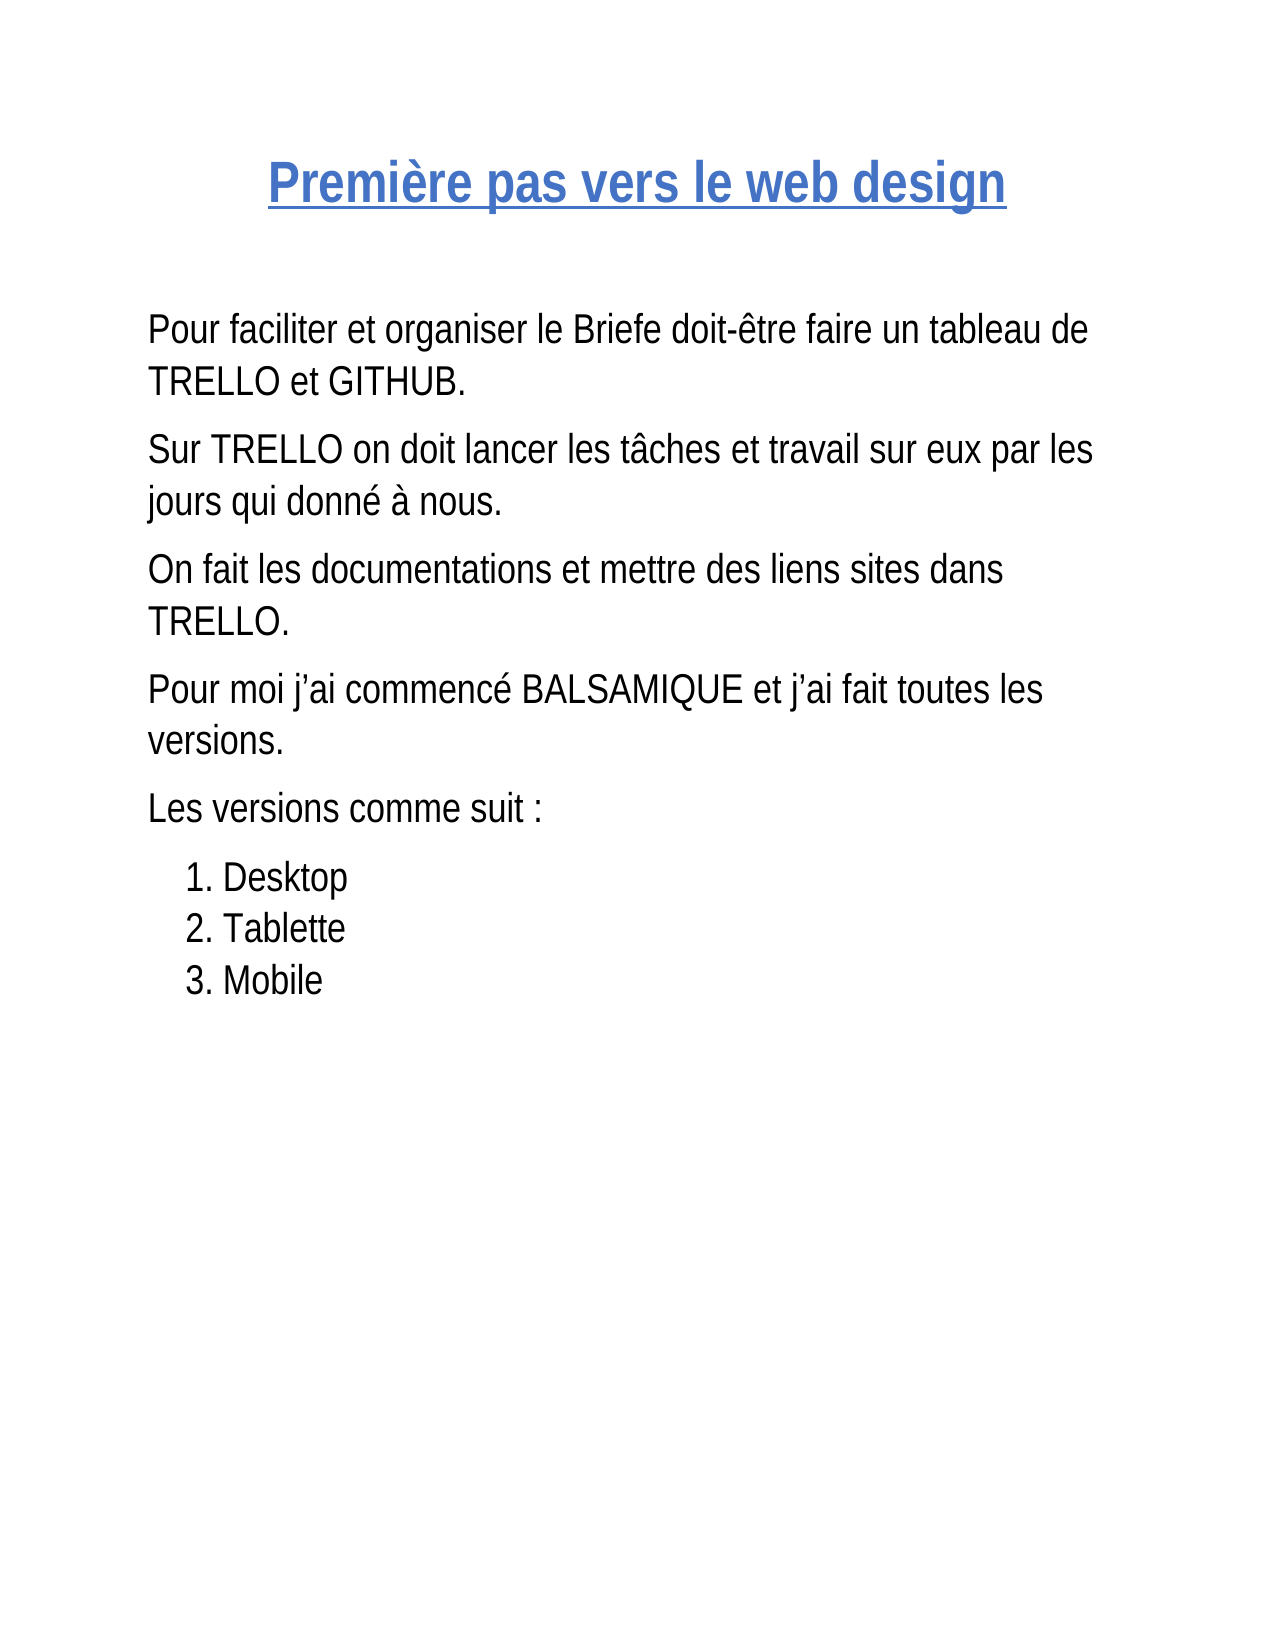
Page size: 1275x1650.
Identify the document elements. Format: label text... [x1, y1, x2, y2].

list Desktop [185, 852, 1127, 900]
list Mobile [185, 955, 1127, 1003]
text Sur TRELLO on doit lancer les tâches et travail sur eux par les jours qui donné à nous. [148, 424, 1127, 524]
list Tablette [185, 904, 1127, 952]
text Pour moi j’ai commencé BALSAMIQUE et j’ai fait toutes les versions. [148, 664, 1127, 763]
text Première pas vers le web design [148, 148, 1127, 214]
text Pour faciliter et organiser le Briefe doit-être faire un tableau de TRELLO et GITHUB. [148, 305, 1127, 404]
text Les versions comme suit : [148, 784, 1127, 832]
text On fait les documentations et mettre des liens sites dans TRELLO. [148, 544, 1127, 644]
